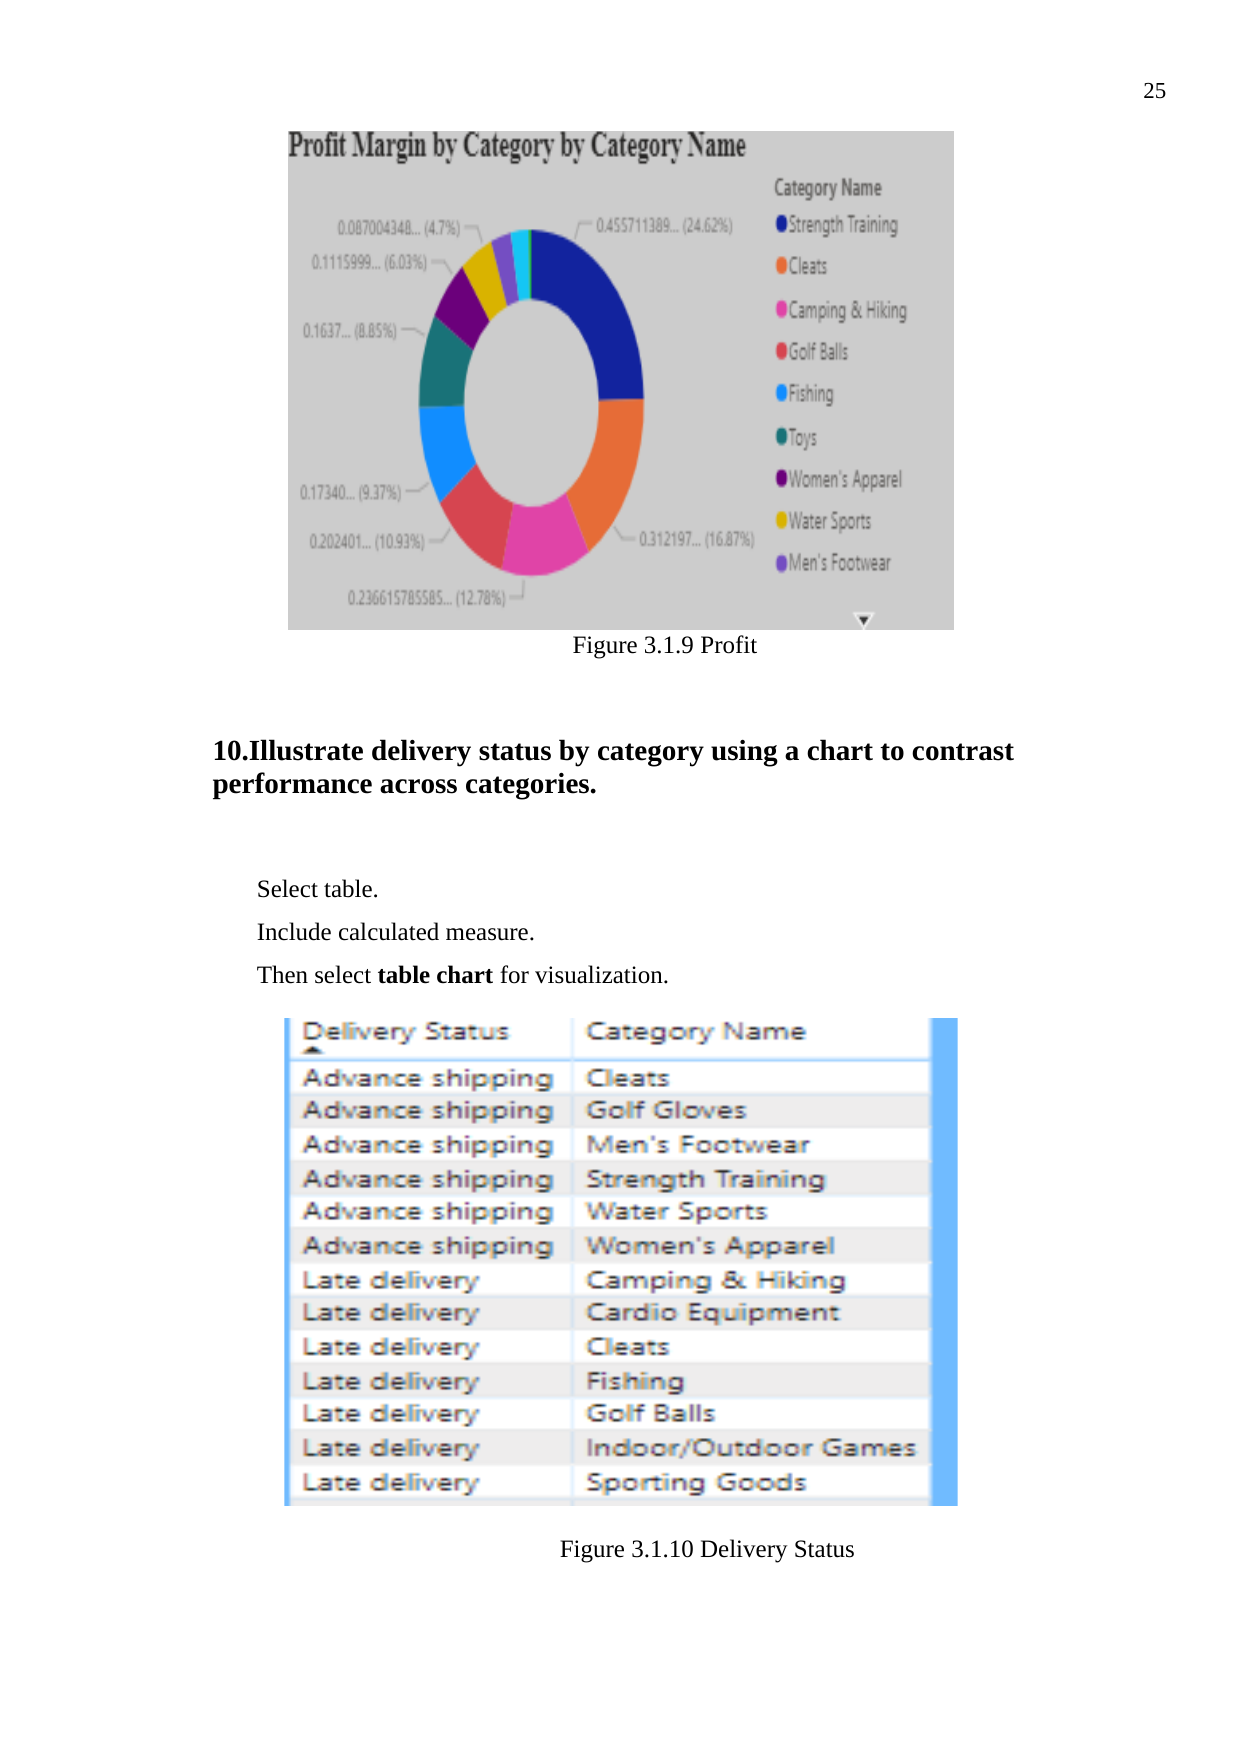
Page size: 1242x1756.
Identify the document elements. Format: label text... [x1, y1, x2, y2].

picture [284, 1018, 958, 1506]
text Include calculated measure. [257, 917, 1217, 946]
picture [288, 131, 954, 630]
text 10.Illustrate delivery status by category using a chart to contrast performance across categories. [212, 733, 1098, 800]
text Select table. [257, 874, 1217, 903]
text Then select table chart for visualization. [257, 961, 1217, 989]
text Figure 3.1.10 Delivery Status [197, 1534, 1217, 1563]
text Figure 3.1.9 Profit [230, 630, 1012, 659]
